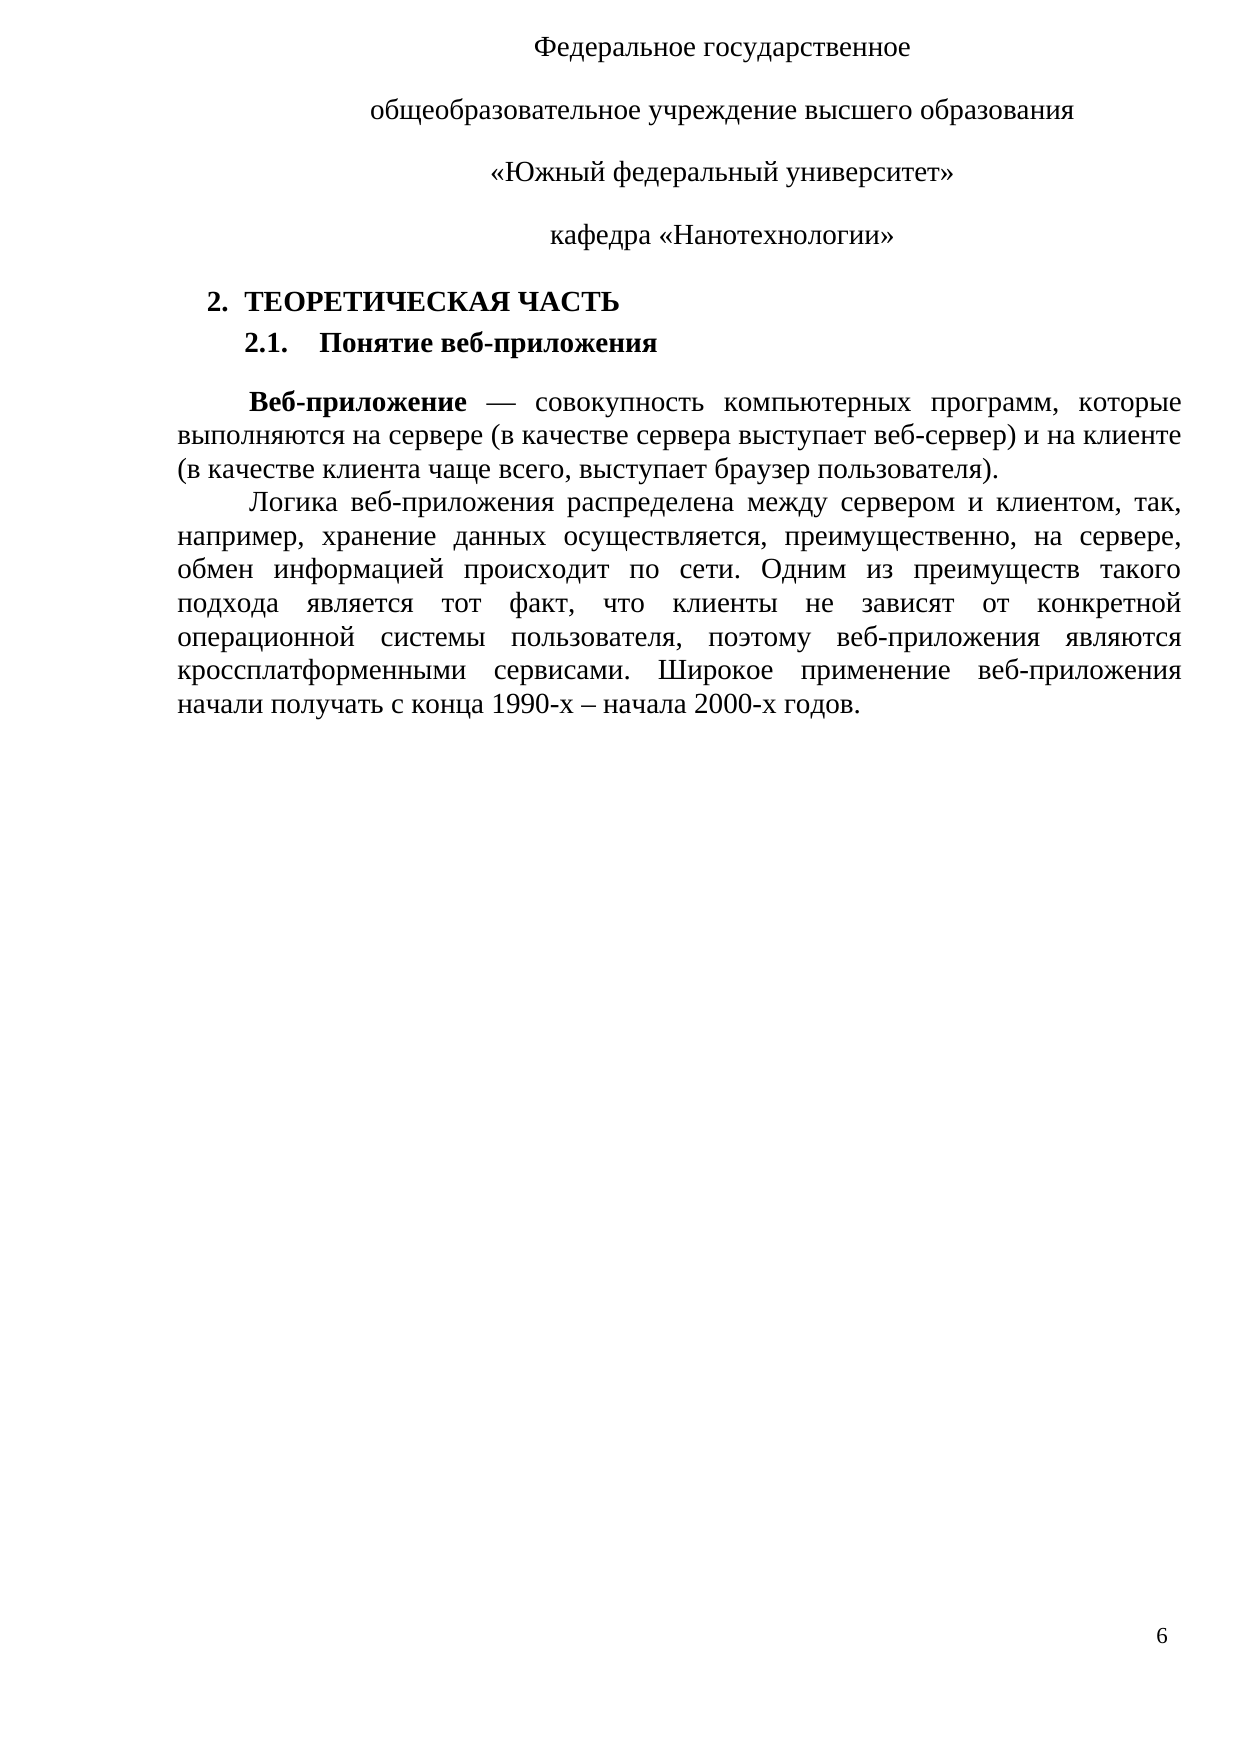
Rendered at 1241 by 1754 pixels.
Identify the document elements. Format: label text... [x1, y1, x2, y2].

text Логика веб-приложения распределена между сервером и клиентом, так, например, хранение данных осуществляется, преимущественно, на сервере, обмен информацией происходит по сети. Одним из преимуществ такого подхода является тот факт, что клиенты не зависят от конкретной операционной системы пользователя, поэтому веб-приложения являются кроссплатформенными сервисами. Широкое применение веб-приложения начали получать с конца 1990-х – начала 2000-х годов. [177, 484, 1182, 719]
text Веб-приложение — совокупность компьютерных программ, которые выполняются на сервере (в качестве сервера выступает веб-сервер) и на клиенте (в качестве клиента чаще всего, выступает браузер пользователя). [177, 384, 1182, 484]
subtitle Понятие веб-приложения [244, 325, 1207, 359]
subtitle ТЕОРЕТИЧЕСКАЯ ЧАСТЬ [207, 284, 1207, 318]
